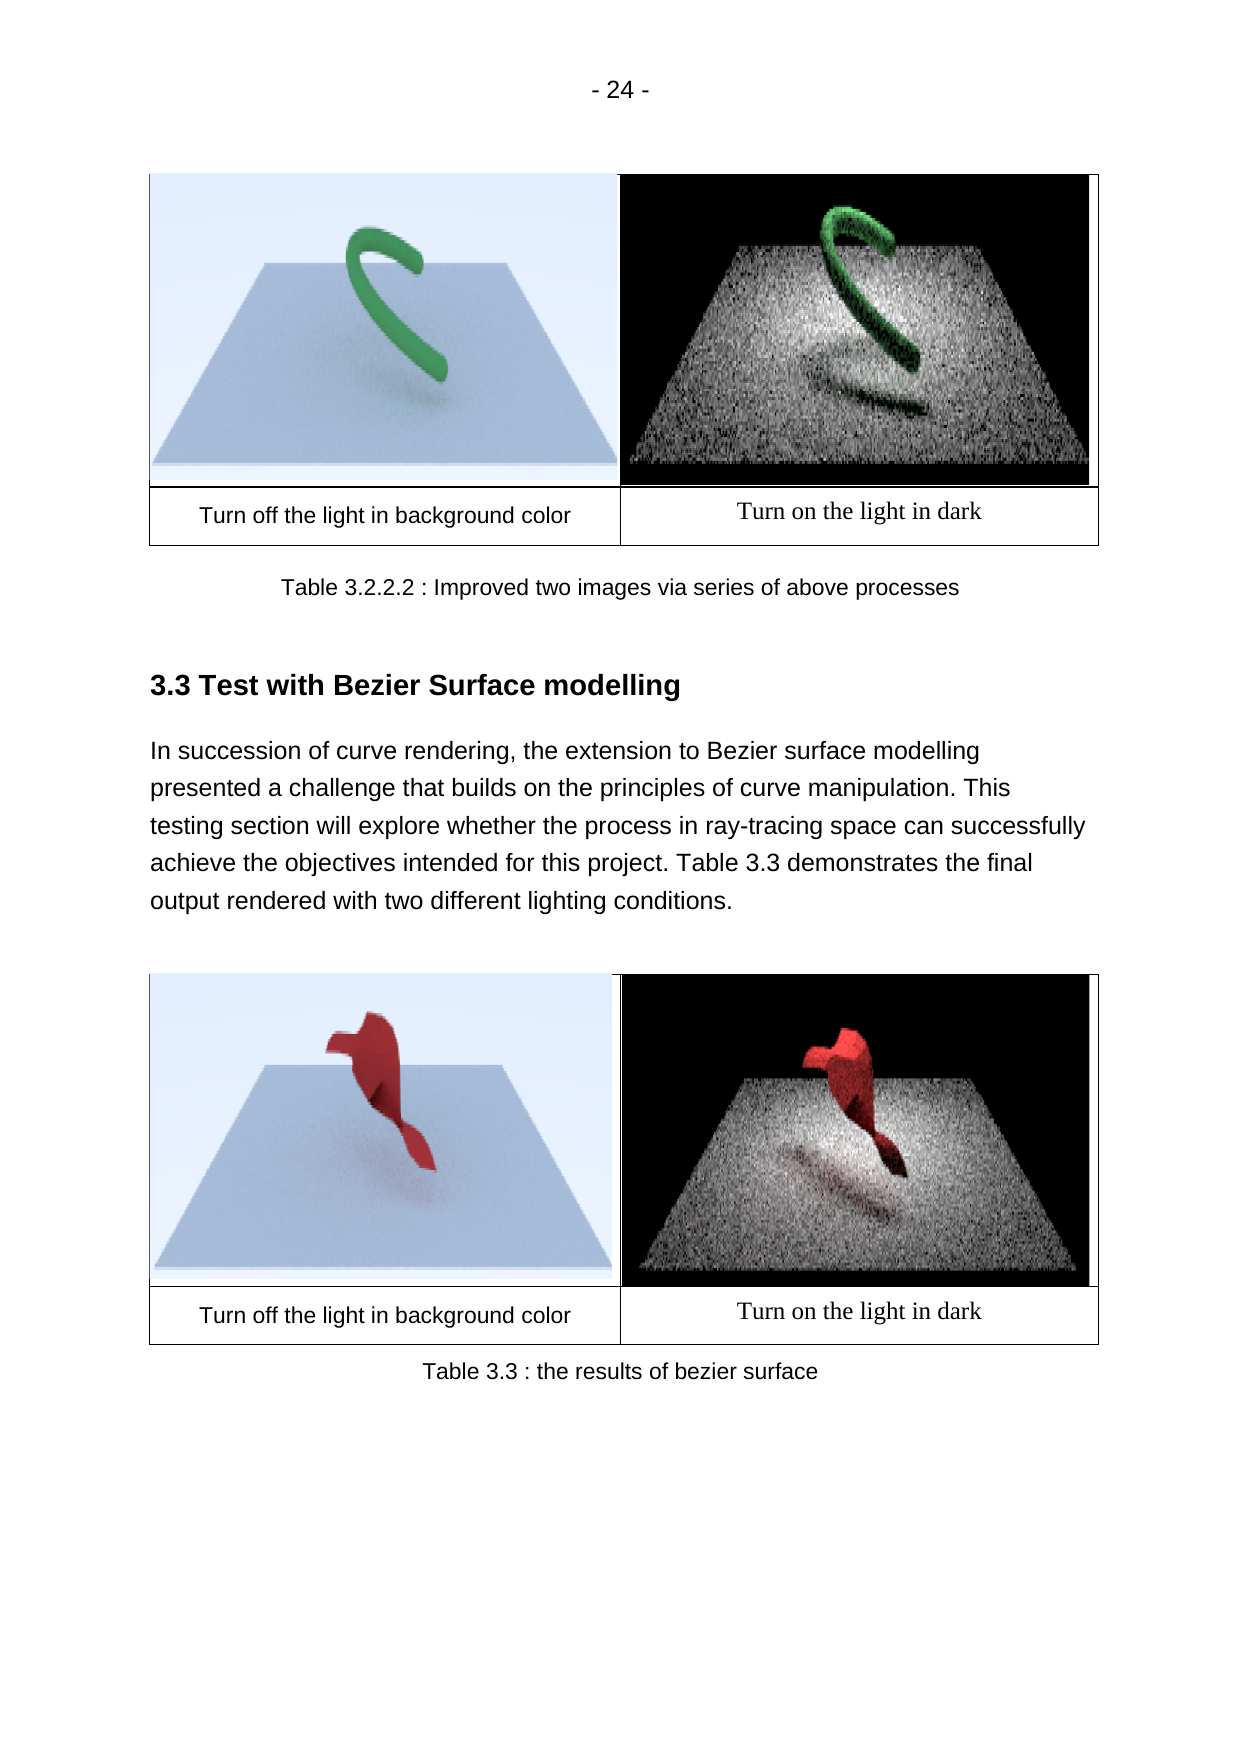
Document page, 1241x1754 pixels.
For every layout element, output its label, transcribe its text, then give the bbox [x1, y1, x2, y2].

table_cell Turn off the light in background color [150, 1287, 620, 1344]
text Table 3.2.2.2 : Improved two images via series of above processes [150, 574, 1090, 601]
subtitle 3.3 Test with Bezier Surface modelling [150, 664, 1090, 702]
table_header [621, 175, 1098, 486]
table_cell Turn off the light in background color [150, 488, 620, 544]
picture [149, 173, 619, 480]
table_header [150, 975, 620, 1286]
text Table 3.3 : the results of bezier surface [150, 1345, 1090, 1384]
table_cell Turn on the light in dark [621, 488, 1098, 544]
text In succession of curve rendering, the extension to Bezier surface modelling presented a challenge that builds on the principles of curve manipulation. This testing section will explore whether the process in ray-tracing space can successfully achieve the objectives intended for this project. Table 3.3 demonstrates the final output rendered with two different lighting conditions. [150, 727, 1090, 914]
table_header [150, 175, 620, 486]
picture [621, 175, 1090, 485]
picture [620, 974, 1089, 1284]
table_header [621, 975, 1098, 1286]
picture [149, 973, 612, 1279]
table_cell Turn on the light in dark [621, 1287, 1098, 1344]
